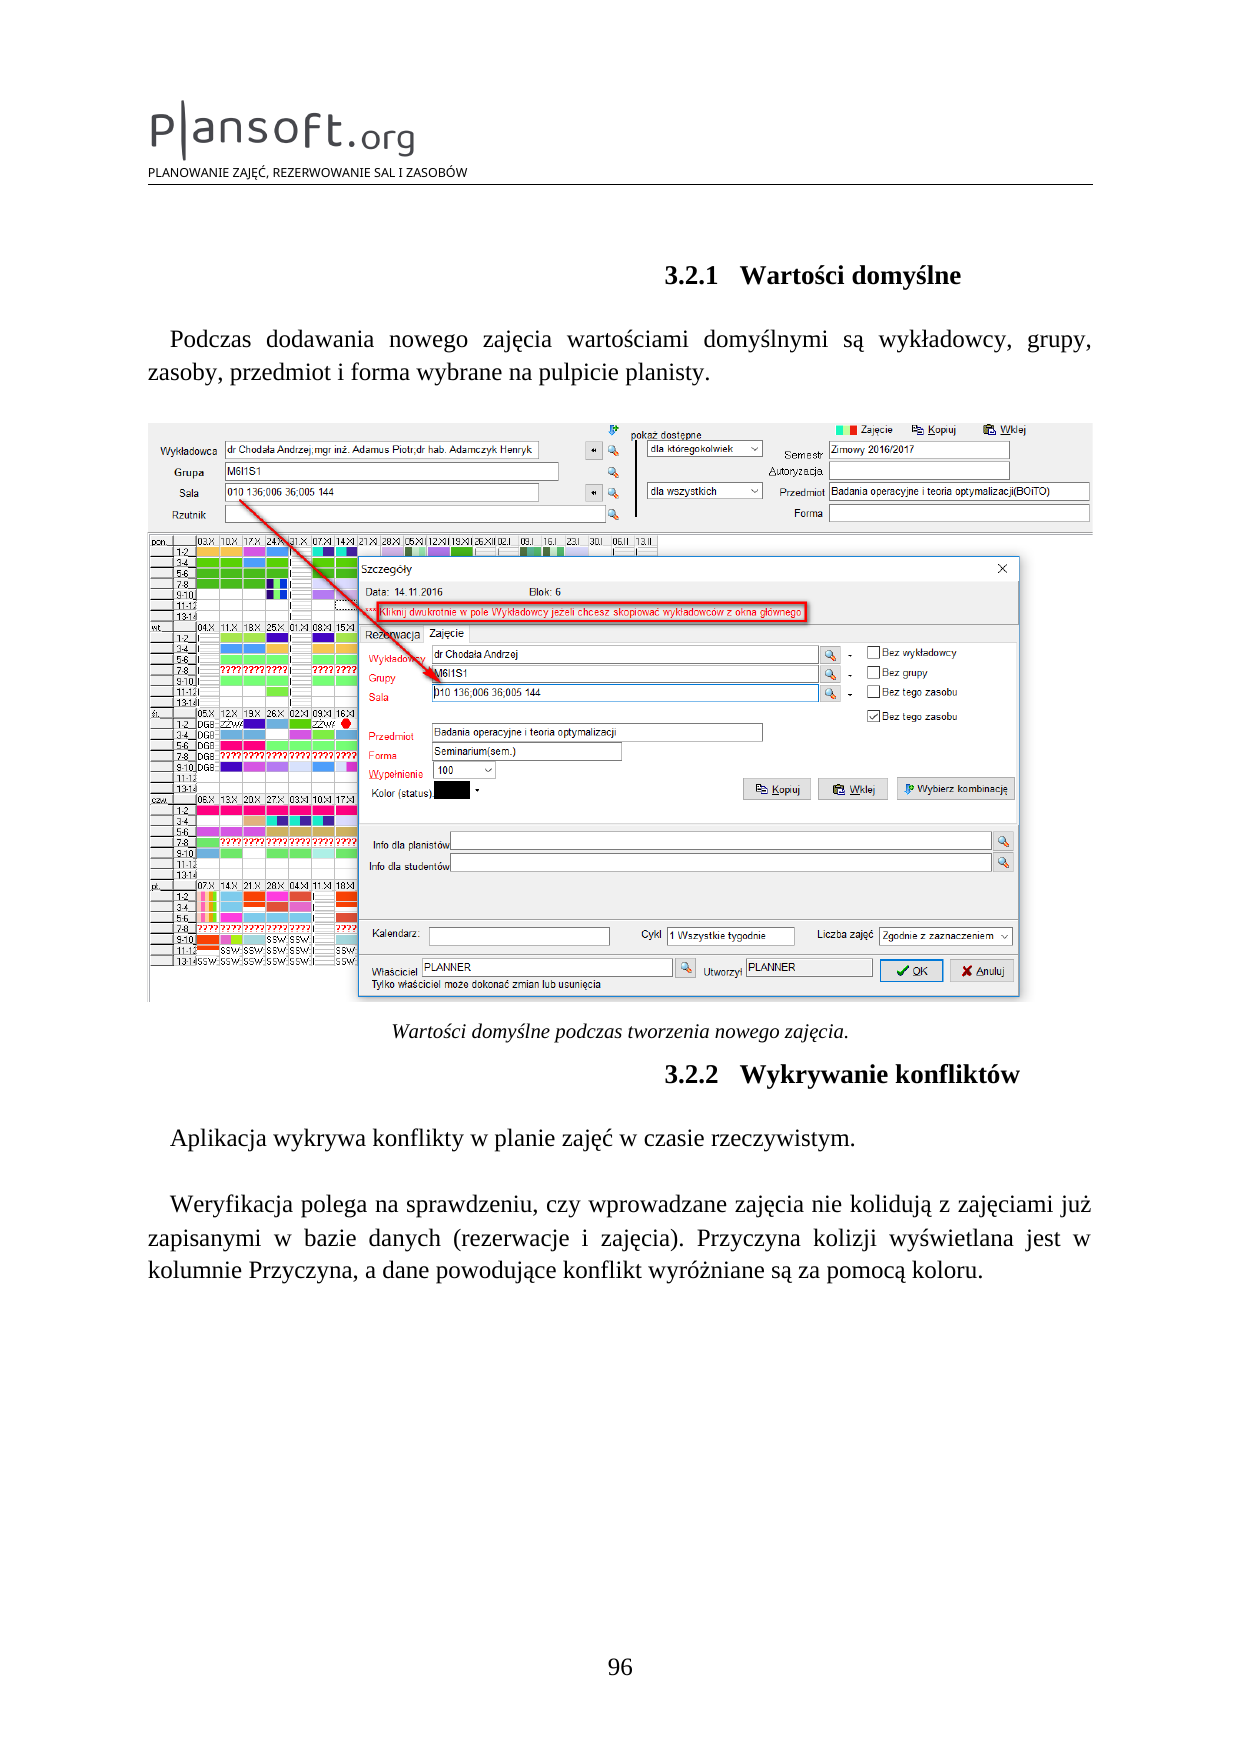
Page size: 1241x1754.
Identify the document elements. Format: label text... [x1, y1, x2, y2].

text Weryfikacja polega na sprawdzeniu, czy wprowadzane zajęcia nie kolidują z zajęciami już zapisanymi w bazie danych (rezerwacje i zajęcia). Przyczyna kolizji wyświetlana jest w kolumnie Przyczyna, a dane powodujące konflikt wyróżniane są za pomocą koloru. [148, 1189, 1093, 1284]
picture [147, 423, 1093, 1002]
subtitle Wykrywanie konfliktów [664, 1059, 1093, 1090]
subtitle Wartości domyślne [664, 259, 1093, 290]
text Podczas dodawania nowego zajęcia wartościami domyślnymi są wykładowcy, grupy, zasoby, przedmiot i forma wybrane na pulpicie planisty. [148, 324, 1093, 386]
picture [147, 73, 418, 165]
text Aplikacja wykrywa konflikty w planie zajęć w czasie rzeczywistym. [148, 1123, 1093, 1152]
text Wartości domyślne podczas tworzenia nowego zajęcia. [148, 1018, 1093, 1043]
